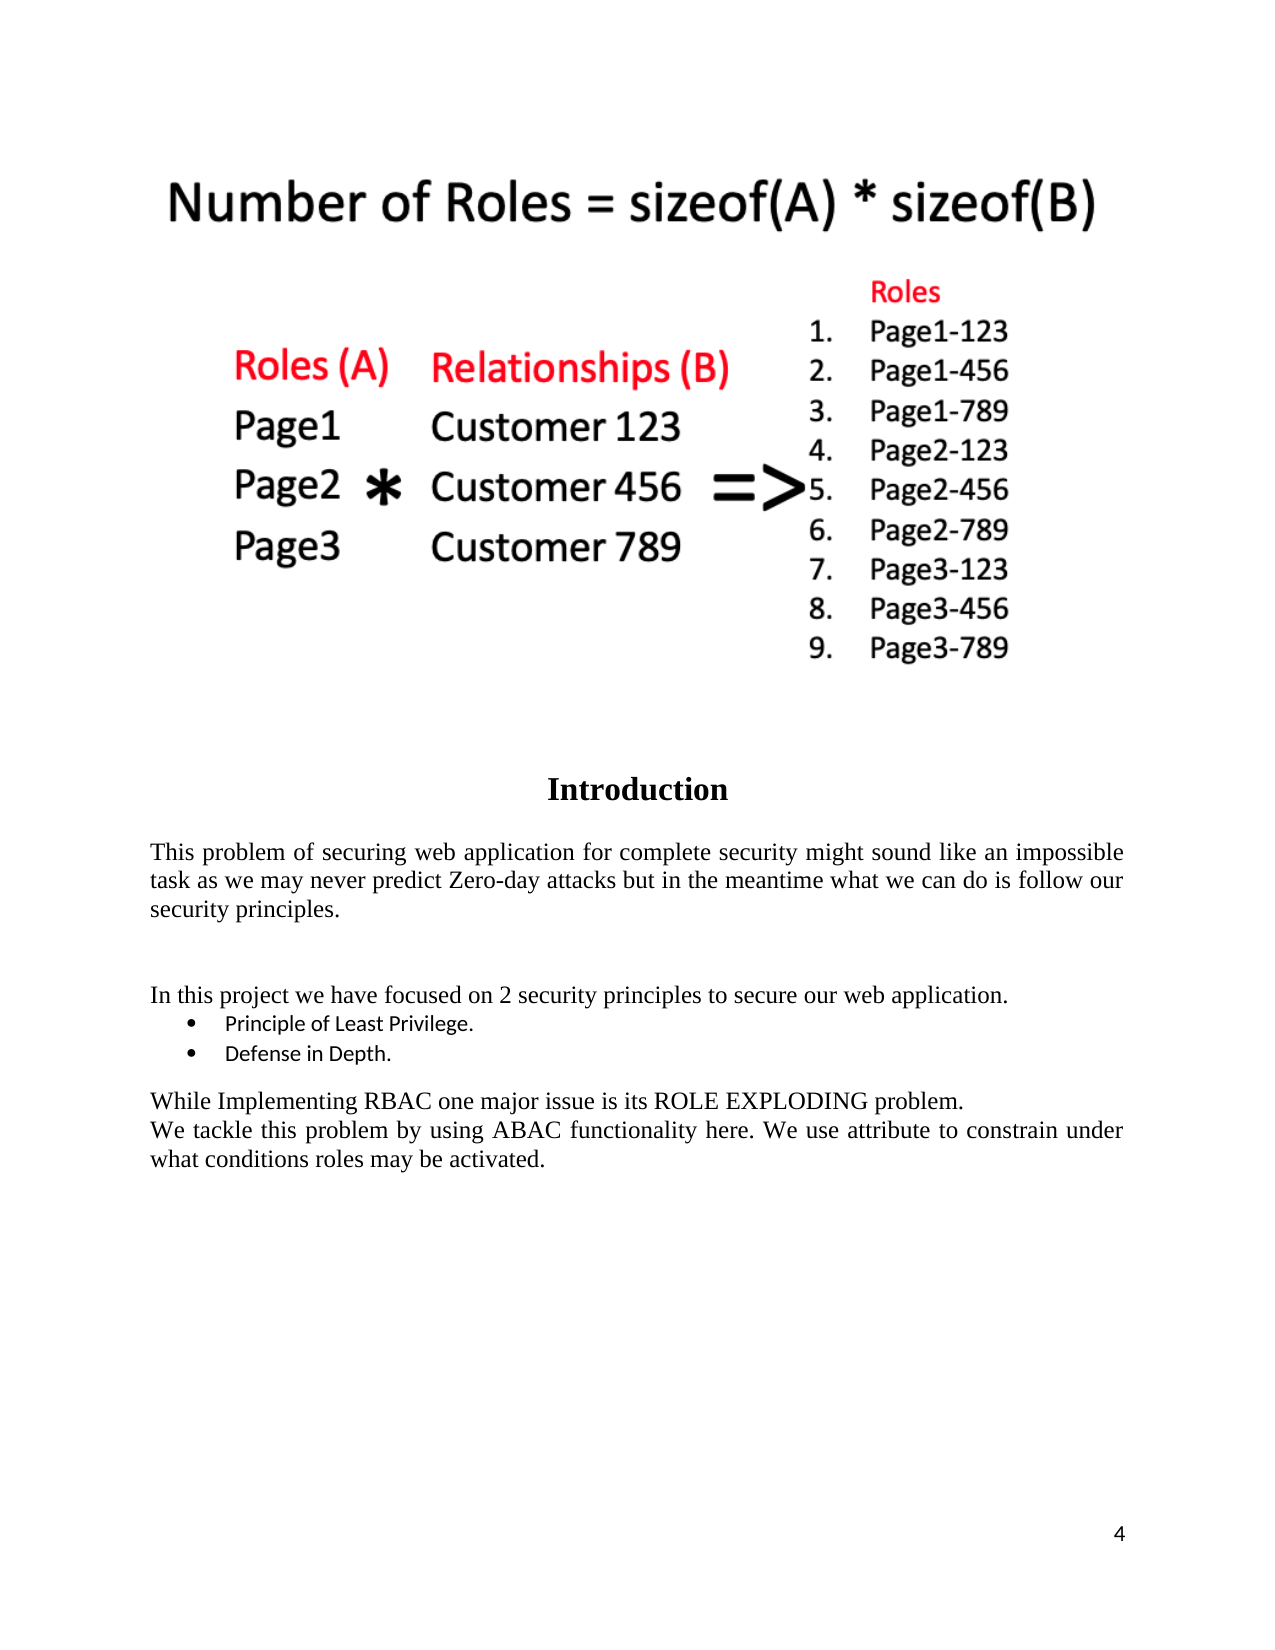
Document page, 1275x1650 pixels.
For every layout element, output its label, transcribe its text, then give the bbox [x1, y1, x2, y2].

text While Implementing RBAC one major issue is its ROLE EXPLODING problem. [150, 1086, 1125, 1115]
picture [150, 150, 1125, 684]
list Principle of Least Privilege. [187, 1009, 1125, 1037]
text This problem of securing web application for complete security might sound like an impossible task as we may never predict Zero-day attacks but in the meantime what we can do is follow our security principles. [150, 837, 1125, 923]
text Introduction [150, 769, 1125, 808]
text In this project we have focused on 2 security principles to secure our web application. [150, 980, 1125, 1009]
list Defense in Depth. [187, 1039, 1125, 1067]
text We tackle this problem by using ABAC functionality here. We use attribute to constrain under what conditions roles may be activated. [150, 1115, 1125, 1172]
